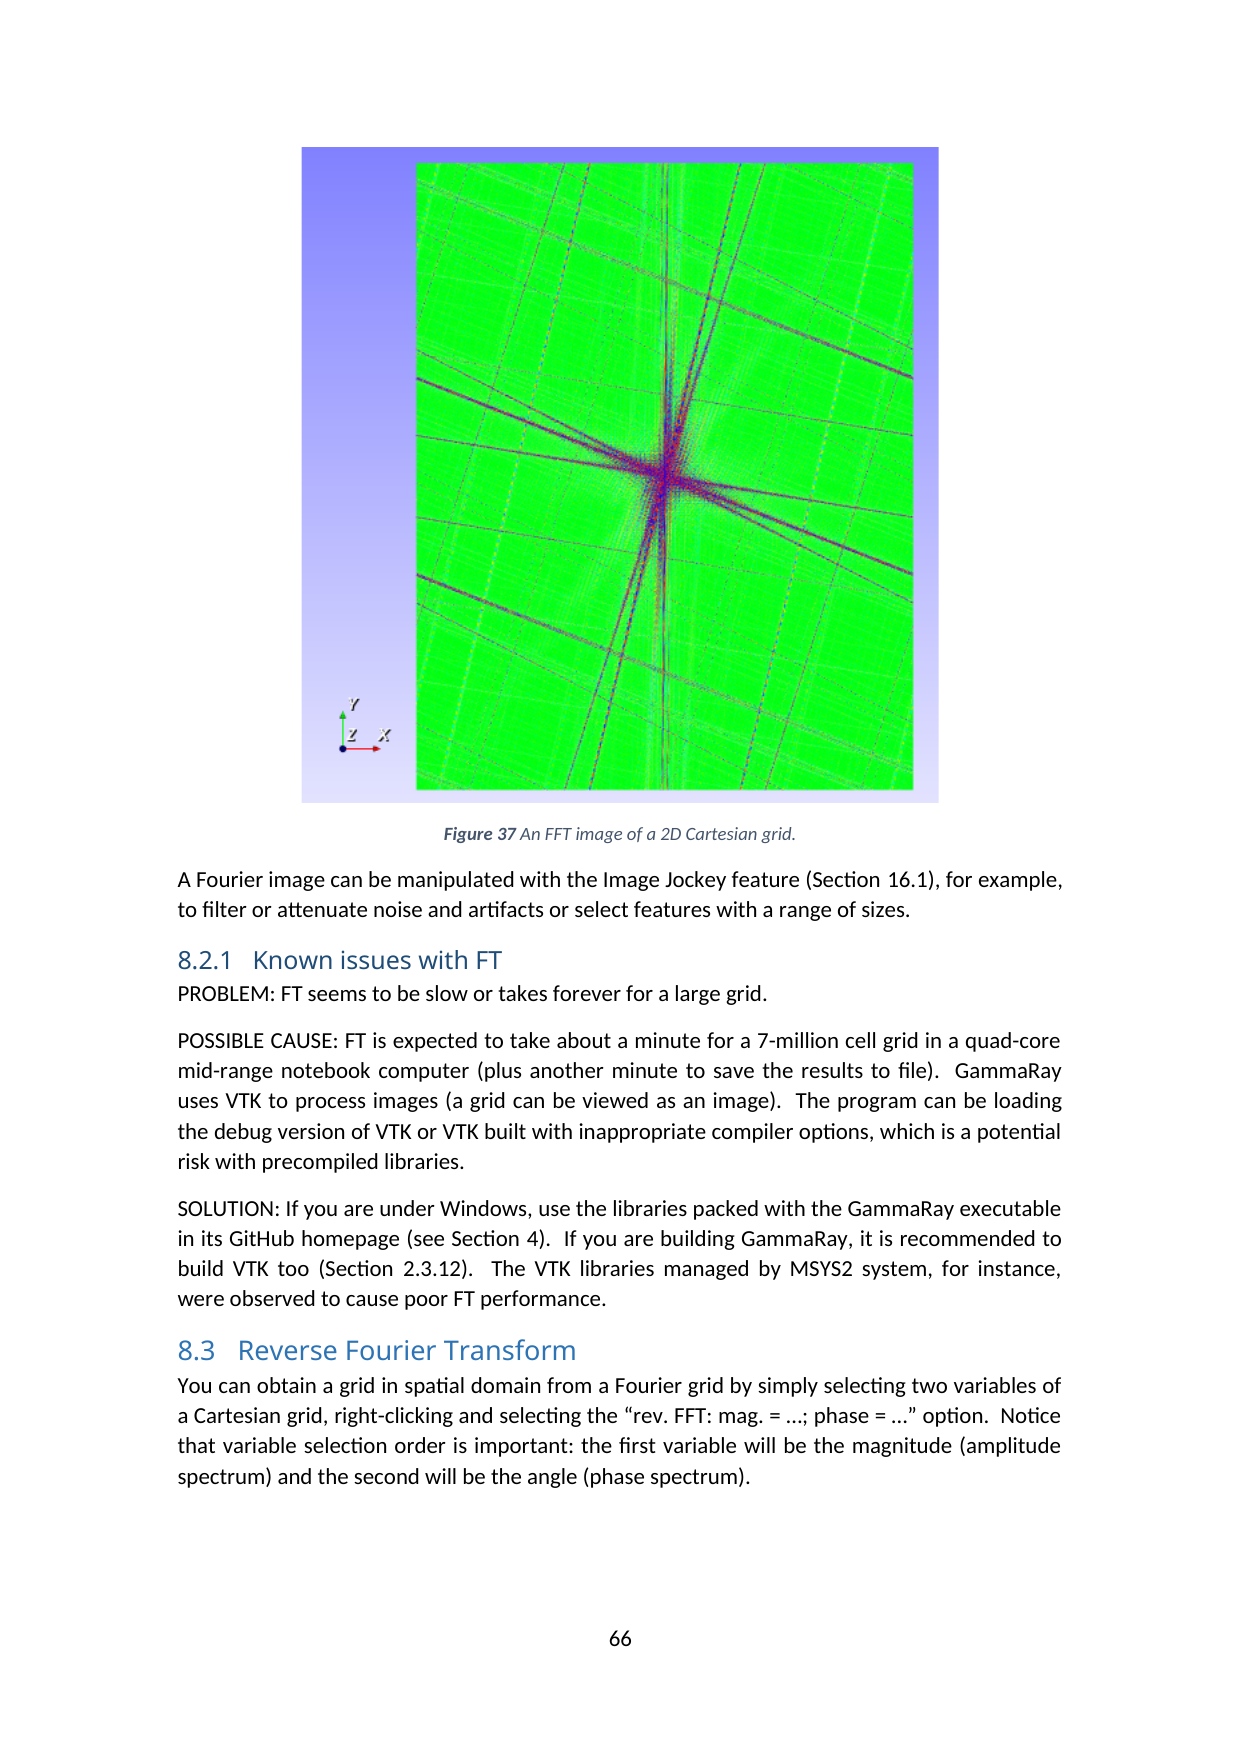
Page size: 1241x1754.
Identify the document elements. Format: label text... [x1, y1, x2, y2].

subtitle Reverse Fourier Transform [177, 1331, 1063, 1368]
picture [301, 147, 939, 803]
subtitle Known issues with FT [177, 942, 1063, 977]
text SOLUTION: If you are under Windows, use the libraries packed with the GammaRay executable in its GitHub homepage (see Section 4). If you are building GammaRay, it is recommended to build VTK too (Section 2.3.11). The VTK libraries managed by MSYS2 system, for instance, were observed to cause poor FT performance. [177, 1194, 1063, 1312]
text You can obtain a grid in spatial domain from a Fourier grid by simply selecting two variables of a Cartesian grid, right-clicking and selecting the “rev. FFT: mag. = …; phase = …” option. Notice that variable selection order is important: the first variable will be the magnitude (amplitude spectrum) and the second will be the angle (phase spectrum). [177, 1371, 1063, 1490]
text Figure 37 An FFT image of a 2D Cartesian grid. [177, 822, 1063, 844]
text A Fourier image can be manipulated with the Image Jockey feature (Section 16.1), for example, to filter or attenuate noise and artifacts or select features with a range of sizes. [177, 865, 1063, 924]
text POSSIBLE CAUSE: FT is expected to take about a minute for a 7-million cell grid in a quad-core mid-range notebook computer (plus another minute to save the results to file). GammaRay uses VTK to process images (a grid can be viewed as an image). The program can be loading the debug version of VTK or VTK built with inappropriate compiler options, which is a potential risk with precompiled libraries. [177, 1026, 1063, 1175]
text PROBLEM: FT seems to be slow or takes forever for a large grid. [177, 979, 1063, 1007]
